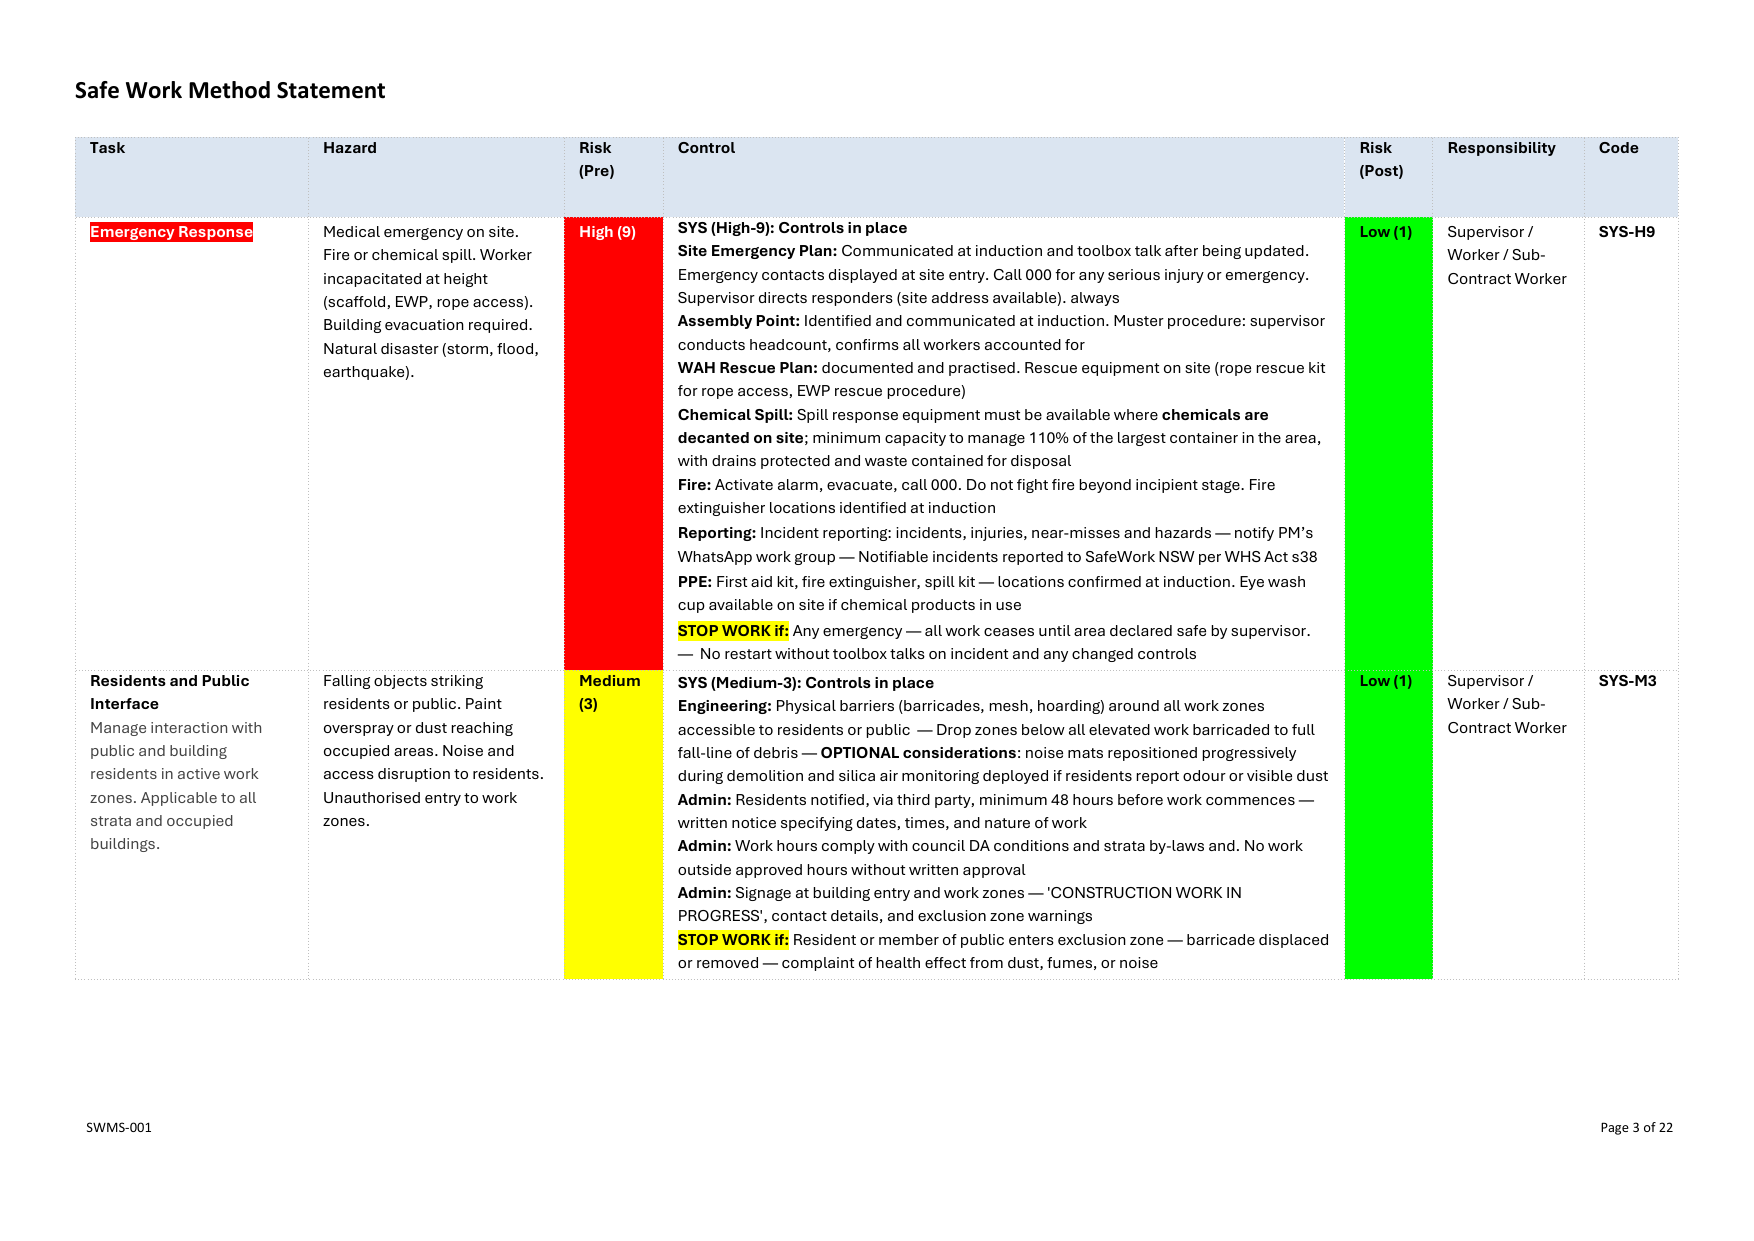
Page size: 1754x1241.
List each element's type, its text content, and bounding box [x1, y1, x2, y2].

table_cell SYS-H9 [1584, 217, 1678, 670]
table_cell SYS (High-9): Controls in place Site Emergency Plan: Communicated at induction and toolbox talk after being updated. Emergency contacts displayed at site entry. Call 000 for any serious injury or emergency. Supervisor directs responders (site address available). always Assembly Point: Identified and communicated at induction. Muster procedure: supervisor conducts headcount, confirms all workers accounted for WAH Rescue Plan: documented and practised. Rescue equipment on site (rope rescue kit for rope access, EWP rescue procedure) Chemical Spill: Spill response equipment must be available where chemicals are decanted on site; minimum capacity to manage 110% of the largest container in the area, with drains protected and waste contained for disposal Fire: Activate alarm, evacuate, call 000. Do not fight fire beyond incipient stage. Fire extinguisher locations identified at induction Reporting: Incident reporting: incidents, injuries, near-misses and hazards — notify PM’s WhatsApp work group — Notifiable incidents reported to SafeWork NSW per WHS Act s38 PPE: First aid kit, fire extinguisher, spill kit — locations confirmed at induction. Eye wash cup available on site if chemical products in use STOP WORK if: Any emergency — all work ceases until area declared safe by supervisor. — No restart without toolbox talks on incident and any changed controls [663, 217, 1344, 670]
table_header Risk (Post) [1345, 137, 1433, 217]
table_cell Medium (3) [564, 670, 663, 979]
table_cell Medical emergency on site. Fire or chemical spill. Worker incapacitated at height (scaffold, EWP, rope access). Building evacuation required. Natural disaster (storm, flood, earthquake). [308, 217, 564, 670]
table_cell SYS-M3 [1584, 670, 1678, 979]
table_cell SYS (Medium-3): Controls in place Engineering: Physical barriers (barricades, mesh, hoarding) around all work zones accessible to residents or public — Drop zones below all elevated work barricaded to full fall-line of debris — OPTIONAL considerations: noise mats repositioned progressively during demolition and silica air monitoring deployed if residents report odour or visible dust Admin: Residents notified, via third party, minimum 48 hours before work commences — written notice specifying dates, times, and nature of work Admin: Work hours comply with council DA conditions and strata by-laws and. No work outside approved hours without written approval Admin: Signage at building entry and work zones — 'CONSTRUCTION WORK IN PROGRESS', contact details, and exclusion zone warnings STOP WORK if: Resident or member of public enters exclusion zone — barricade displaced or removed — complaint of health effect from dust, fumes, or noise [663, 670, 1344, 979]
table_cell Low (1) [1345, 670, 1433, 979]
table_header Responsibility [1433, 137, 1584, 217]
table_header Hazard [308, 137, 564, 217]
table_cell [1433, 670, 1584, 979]
table_header Risk (Pre) [564, 137, 663, 217]
table_cell Residents and Public Interface Manage interaction with public and building residents in active work zones. Applicable to all strata and occupied buildings. [75, 670, 308, 979]
table_header Task [75, 137, 308, 217]
table_cell Falling objects striking residents or public. Paint overspray or dust reaching occupied areas. Noise and access disruption to residents. Unauthorised entry to work zones. [308, 670, 564, 979]
table_header Control [663, 137, 1344, 217]
table_cell Emergency Response [75, 217, 308, 670]
table_cell Supervisor / Worker / Sub-Contract Worker [1433, 217, 1584, 670]
table_header Code [1584, 137, 1678, 217]
table_cell Low (1) [1345, 217, 1433, 670]
table_cell High (9) [564, 217, 663, 670]
